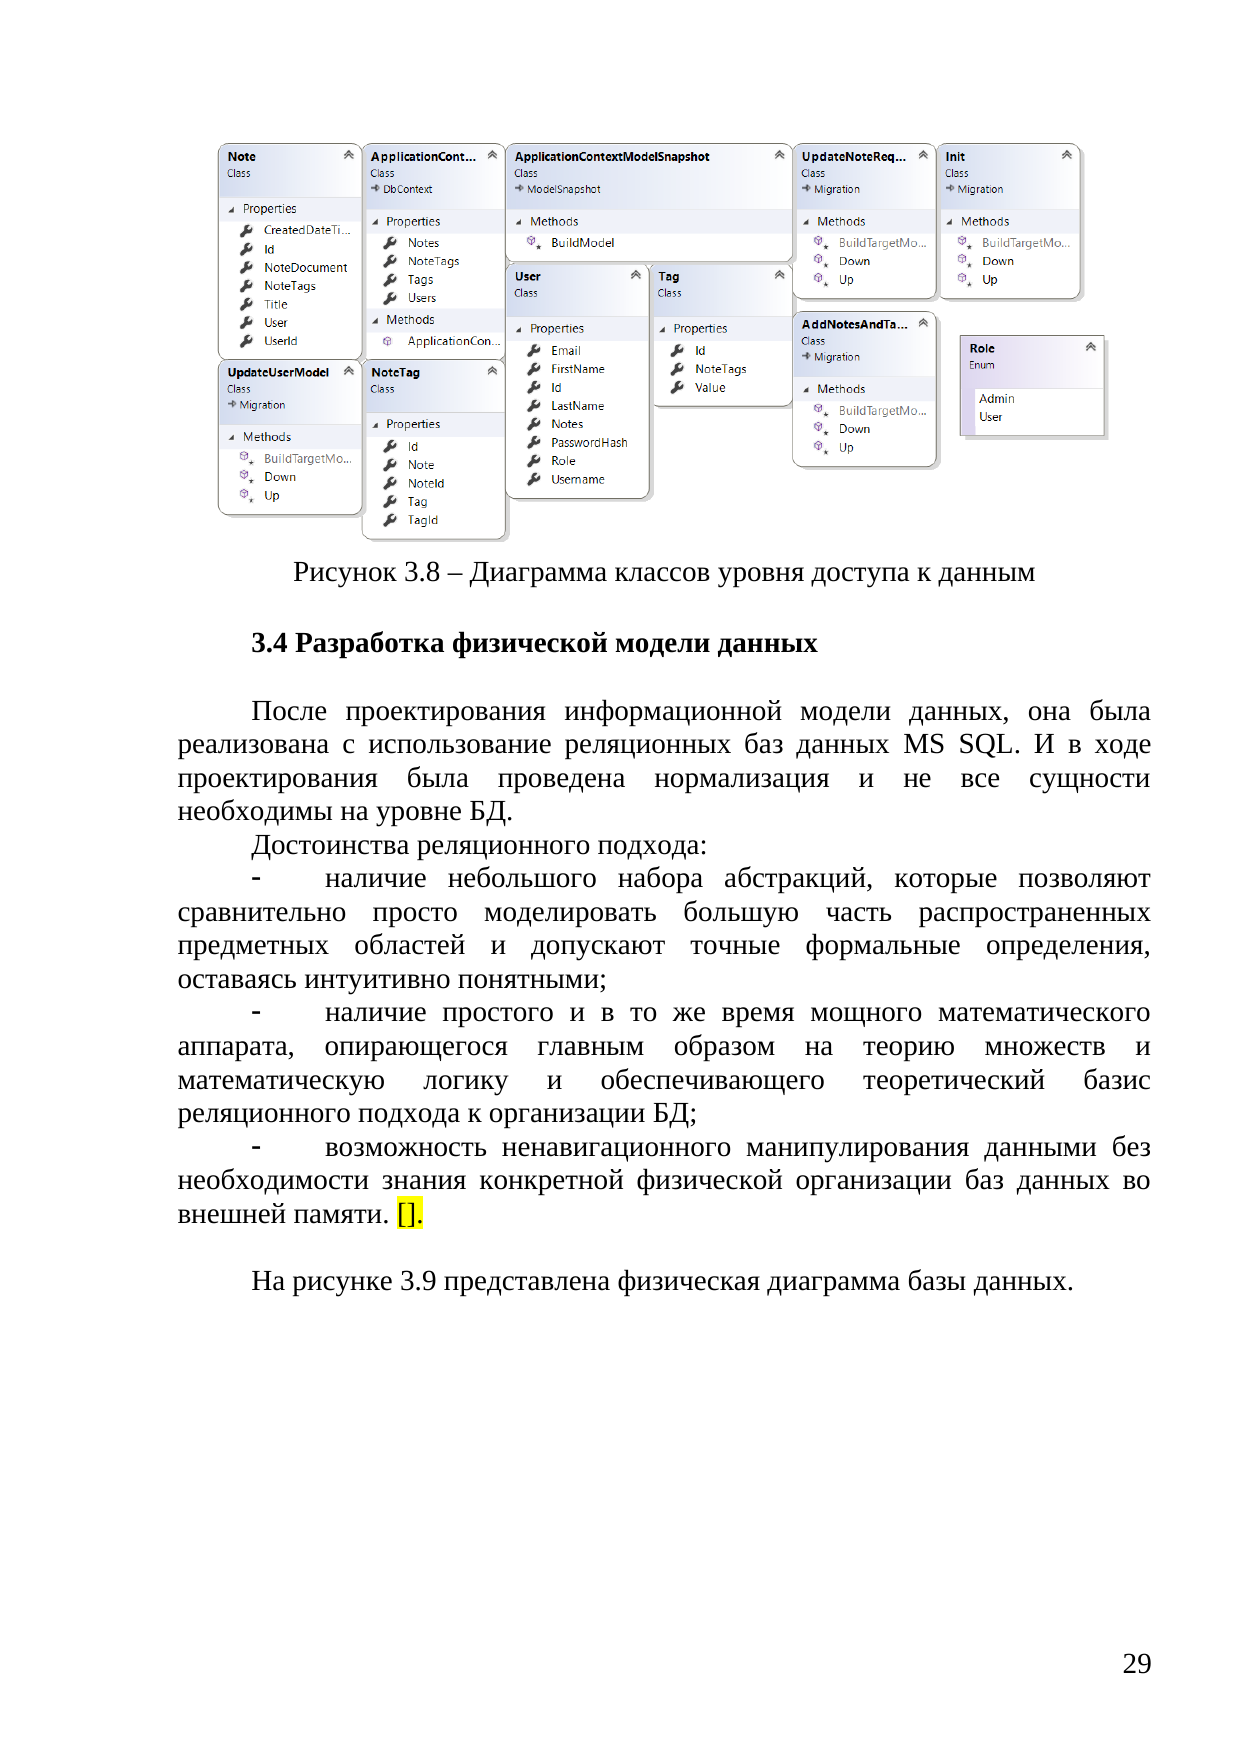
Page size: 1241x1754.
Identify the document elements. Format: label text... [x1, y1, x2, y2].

list наличие простого и в то же время мощного математического аппарата, опирающегося главным образом на теорию множеств и математическую логику и обеспечивающего теоретический базис реляционного подхода к организации БД; [177, 994, 1152, 1129]
list возможность ненавигационного манипулирования данными без необходимости знания конкретной физической организации баз данных во внешней памяти. []. [177, 1129, 1152, 1229]
subtitle 3.4 Разработка физической модели данных [177, 626, 1152, 659]
text На рисунке 3.9 представлена физическая диаграмма базы данных. [177, 1263, 1152, 1297]
text После проектирования информационной модели данных, она была реализована с использование реляционных баз данных MS SQL. И в ходе проектирования была проведена нормализация и не все сущности необходимы на уровне БД. [177, 693, 1152, 827]
list наличие небольшого набора абстракций, которые позволяют сравнительно просто моделировать большую часть распространенных предметных областей и допускают точные формальные определения, оставаясь интуитивно понятными; [177, 860, 1152, 994]
picture [177, 118, 1152, 555]
text Достоинства реляционного подхода: [177, 827, 1152, 860]
text Рисунок 3.8 – Диаграмма классов уровня доступа к данным [177, 555, 1152, 588]
